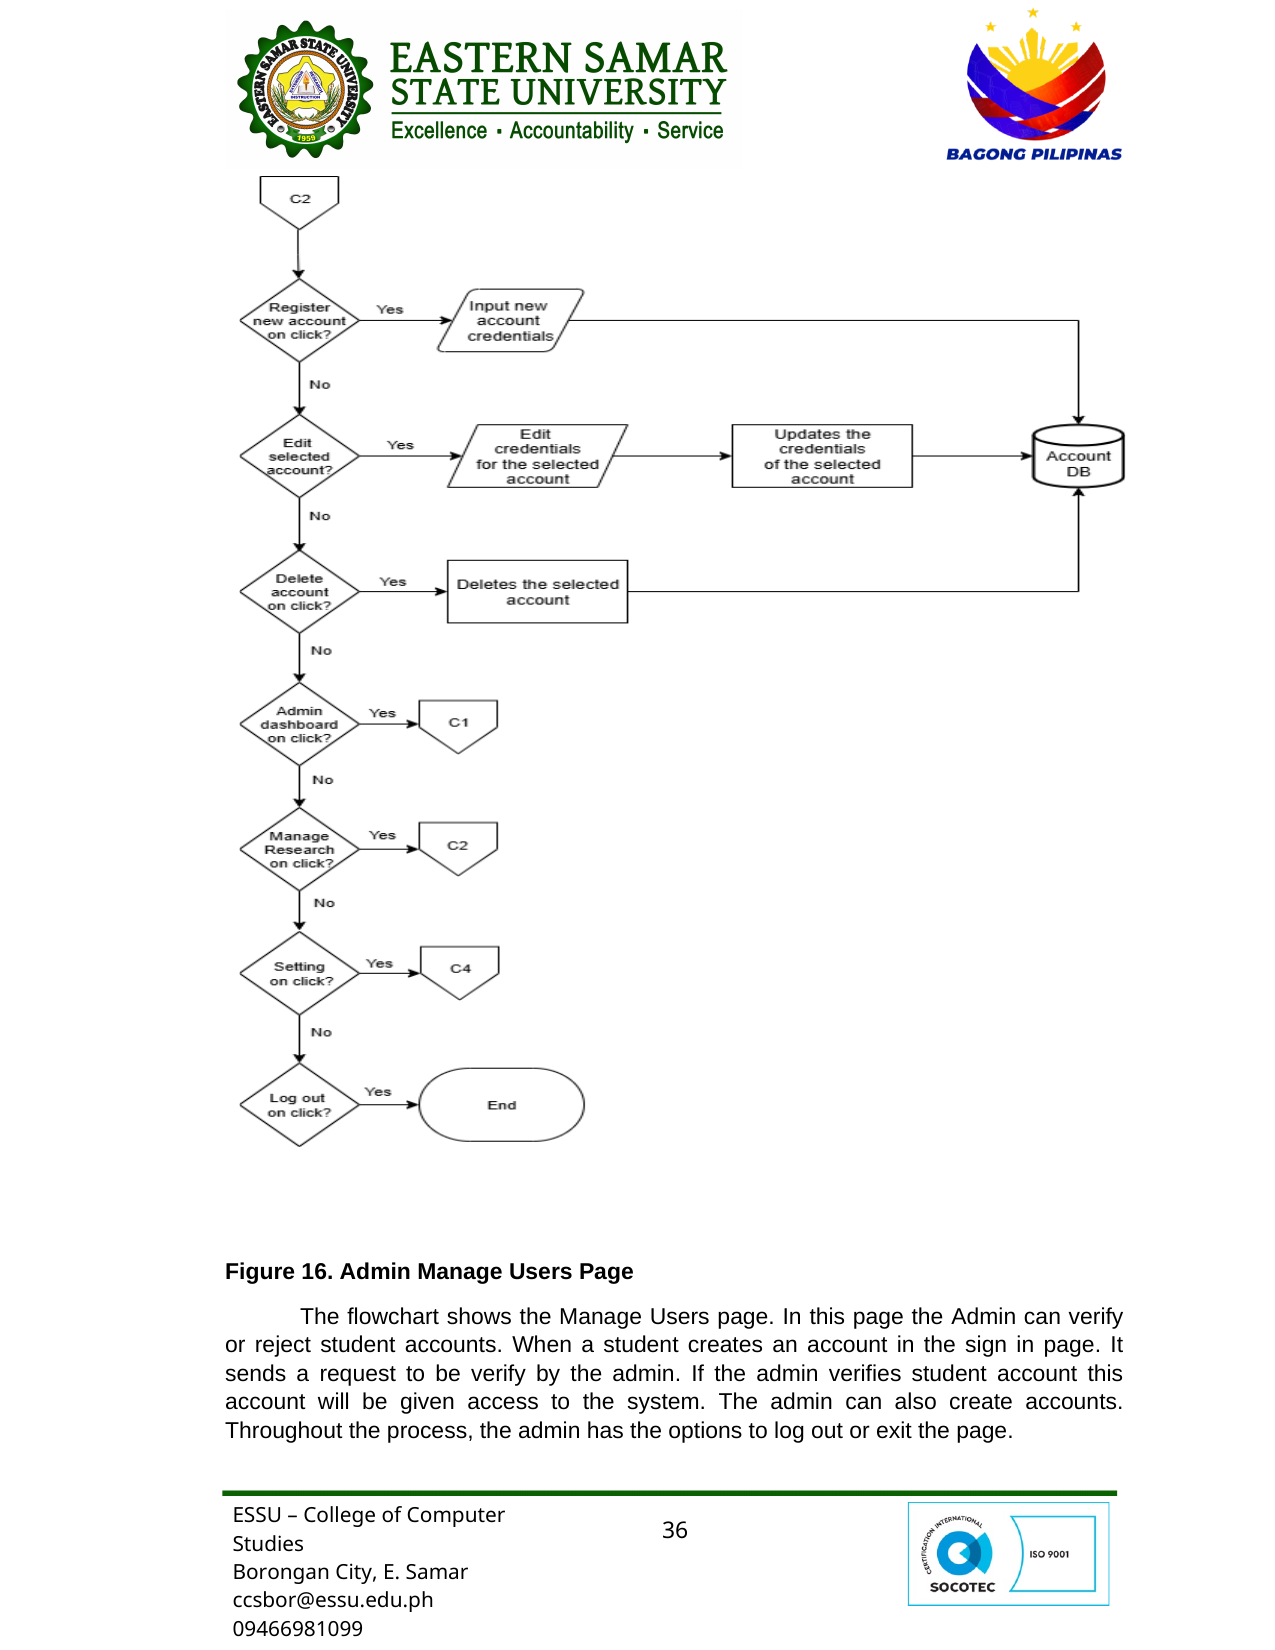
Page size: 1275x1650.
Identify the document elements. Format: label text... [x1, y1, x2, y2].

picture [941, 4, 1125, 164]
picture [907, 1502, 1110, 1604]
text Figure 16. Admin Manage Users Page [225, 1258, 1125, 1284]
picture [239, 176, 1125, 1147]
picture [222, 1488, 1118, 1498]
picture [225, 9, 743, 169]
text The flowchart shows the Manage Users page. In this page the Admin can verify or reject student accounts. When a student creates an account in the sign in page. It sends a request to be verify by the admin. If the admin verifies student account this account will be given access to the system. The admin can also create accounts. Throughout the process, the admin has the options to log out or exit the page. [225, 1303, 1125, 1443]
